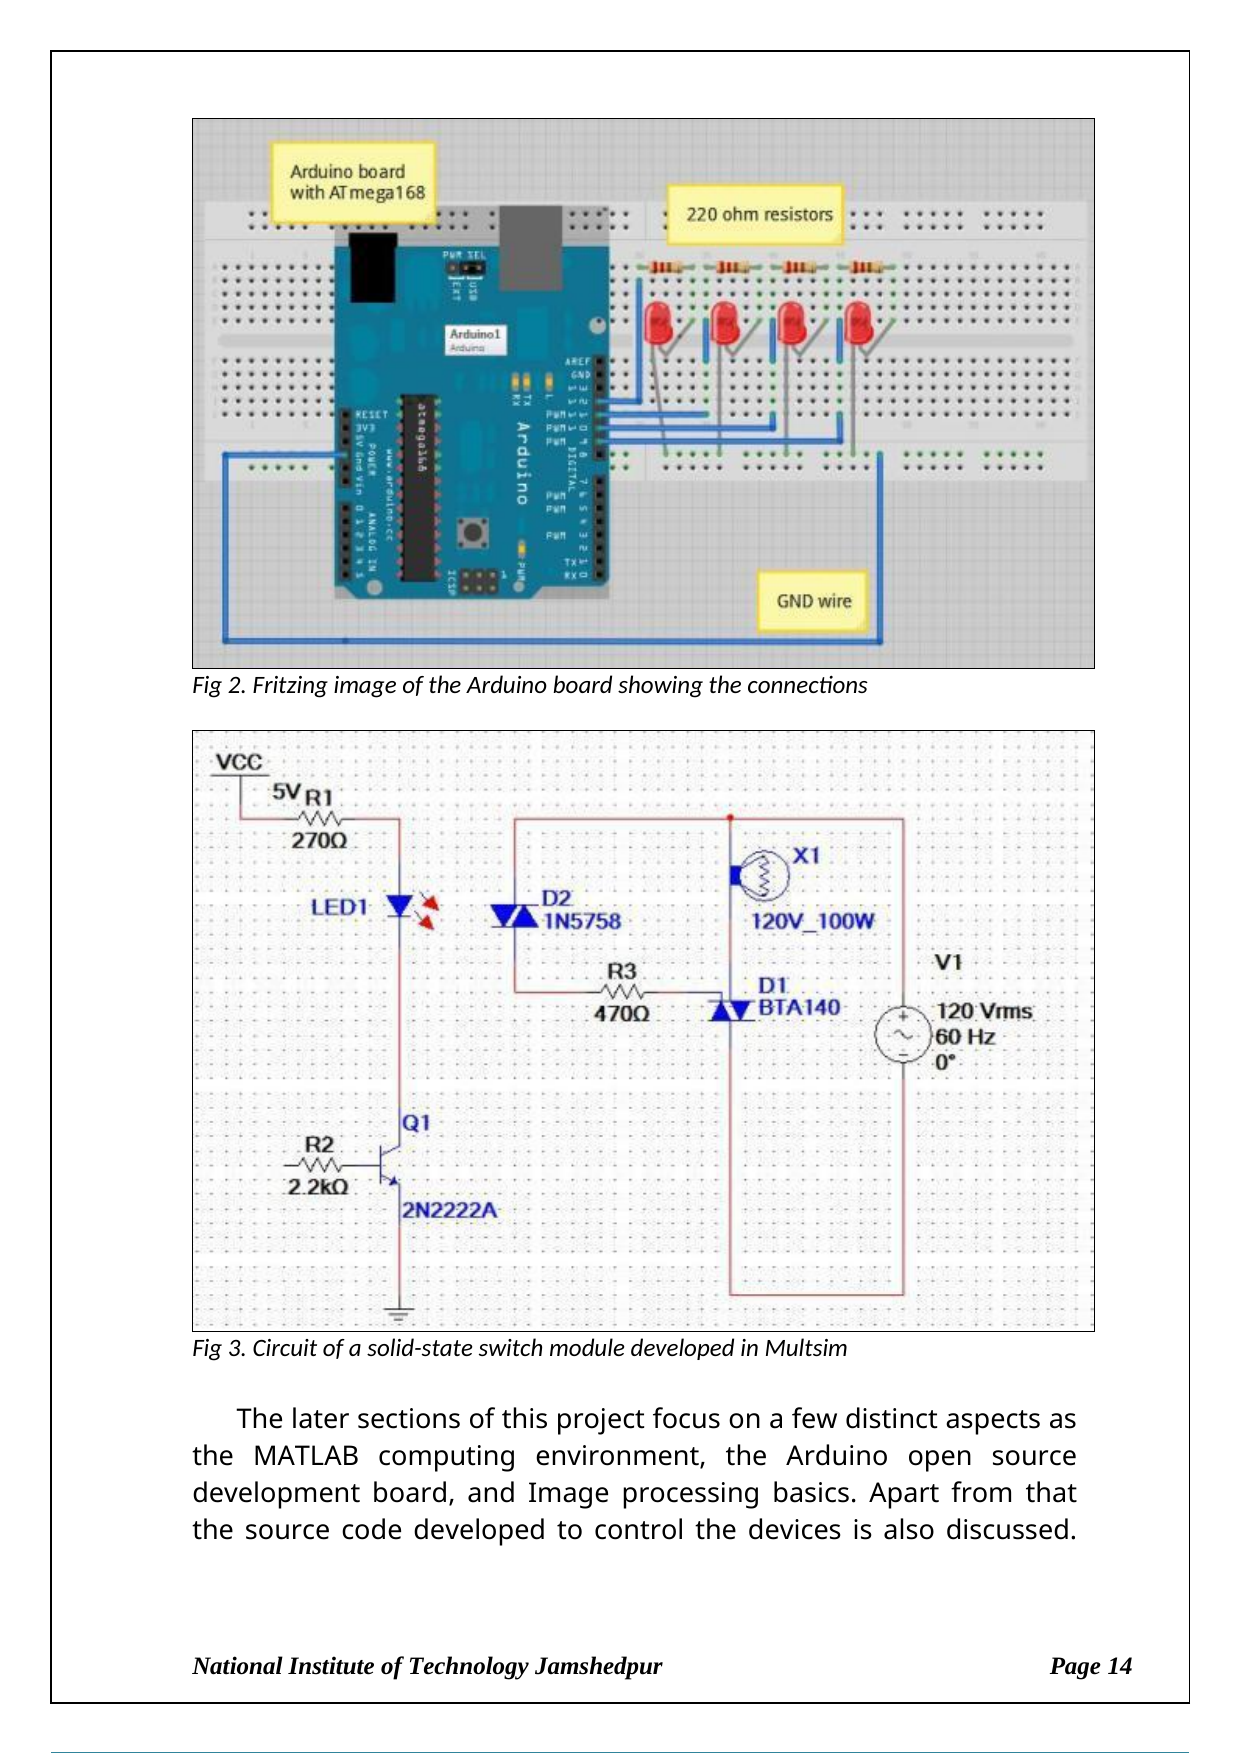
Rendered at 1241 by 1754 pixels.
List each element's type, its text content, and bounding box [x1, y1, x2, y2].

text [192, 1400, 1078, 1547]
picture [193, 119, 1094, 668]
text Fig 2. Fritzing image of the Arduino board showing the connections [192, 669, 1078, 699]
picture [193, 731, 1094, 1331]
text Fig 3. Circuit of a solid-state switch module developed in Multsim [192, 1332, 1078, 1363]
